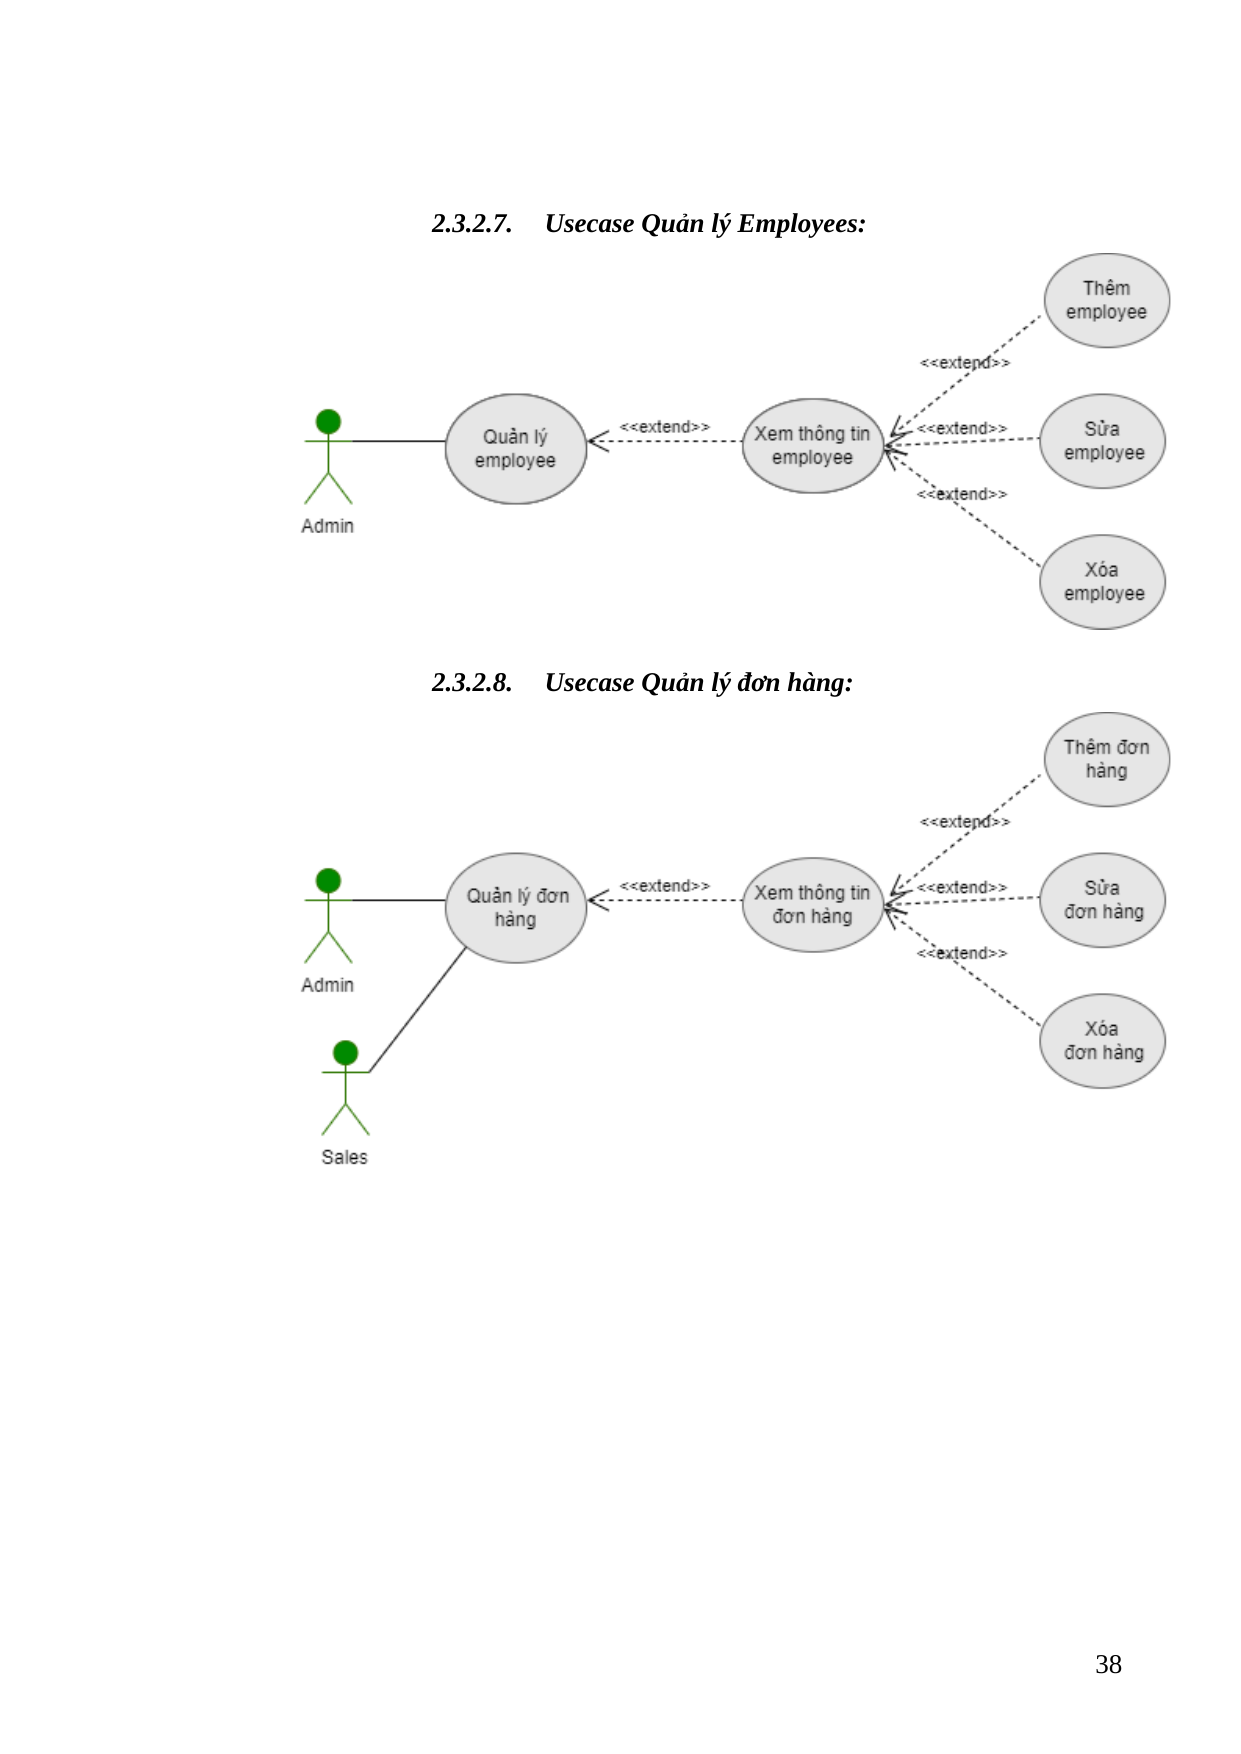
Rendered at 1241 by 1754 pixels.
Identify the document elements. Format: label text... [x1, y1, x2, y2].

subtitle Usecase Quản lý đơn hàng: [432, 666, 1122, 697]
picture [281, 253, 1171, 630]
picture [281, 712, 1171, 1183]
subtitle Usecase Quản lý Employees: [432, 207, 1122, 238]
